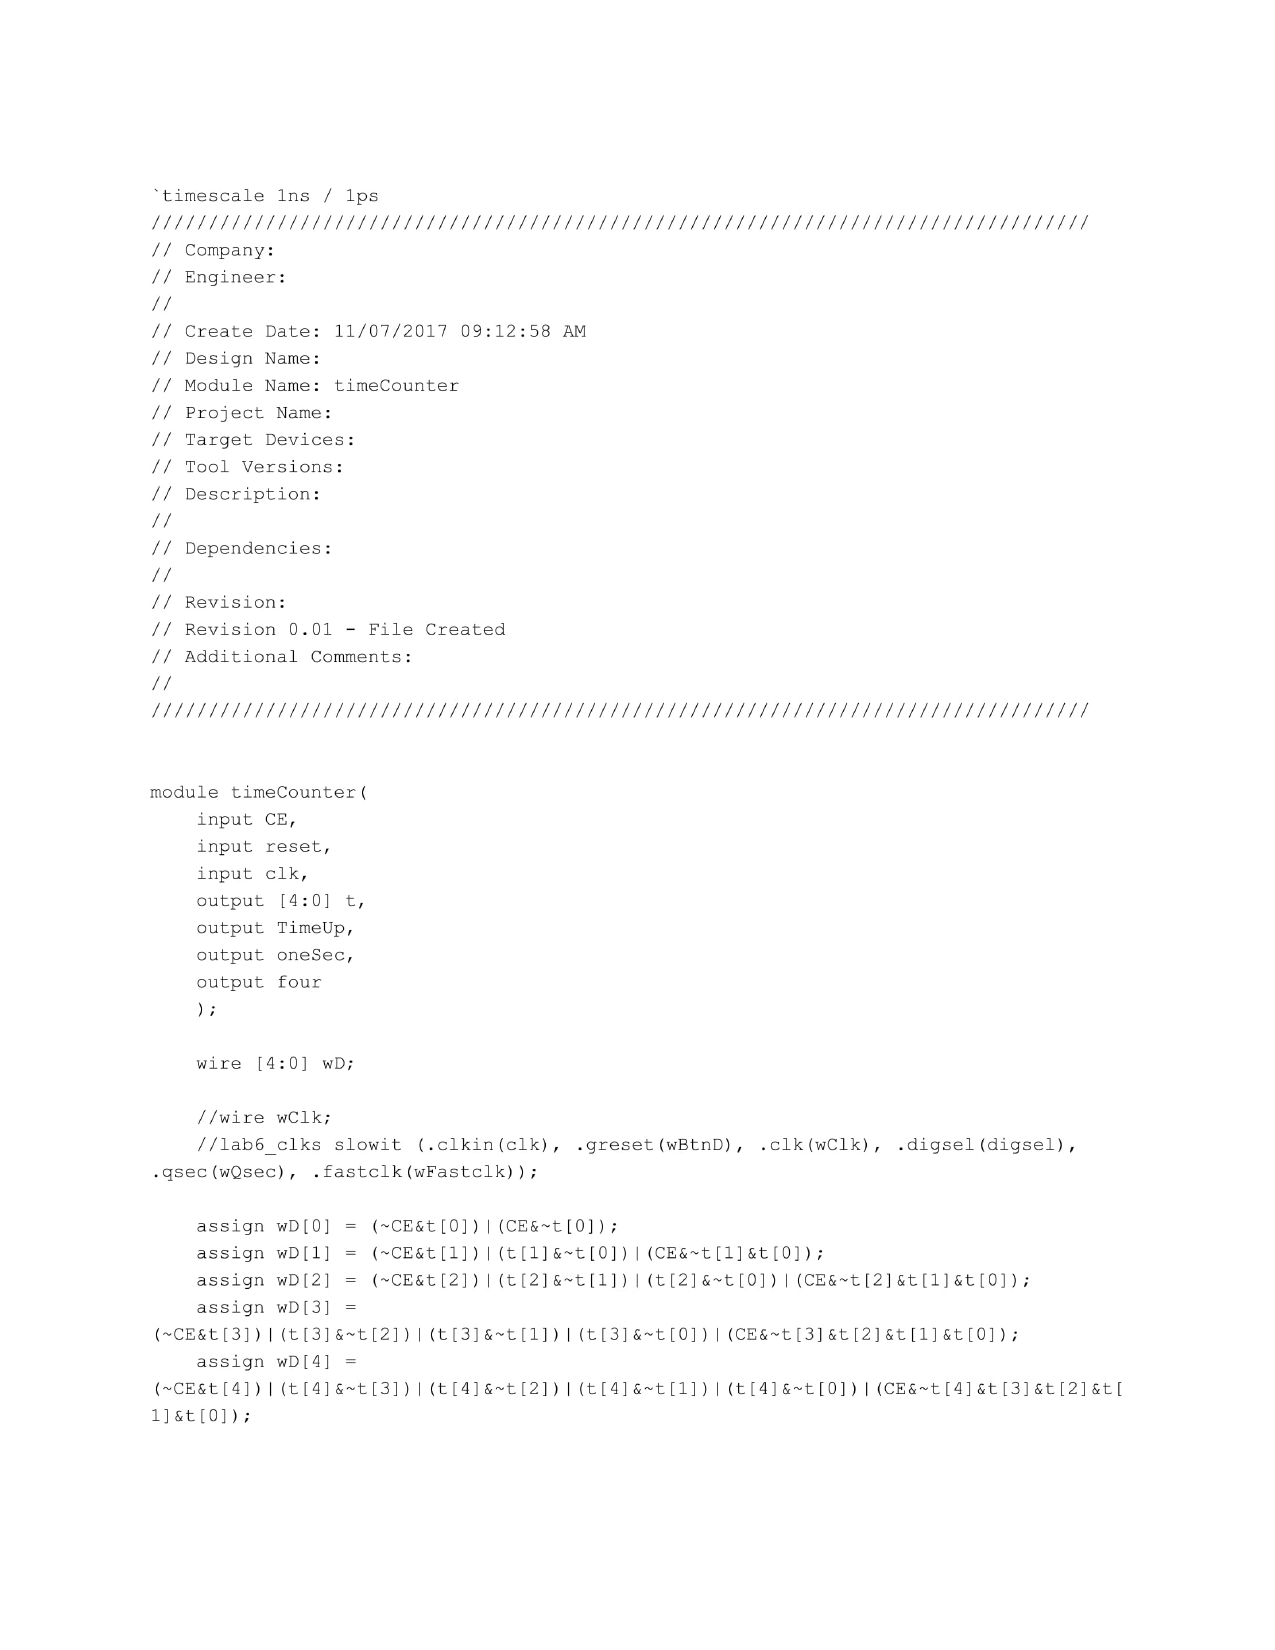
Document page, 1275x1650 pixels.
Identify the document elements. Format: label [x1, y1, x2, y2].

picture [150, 180, 1125, 1443]
